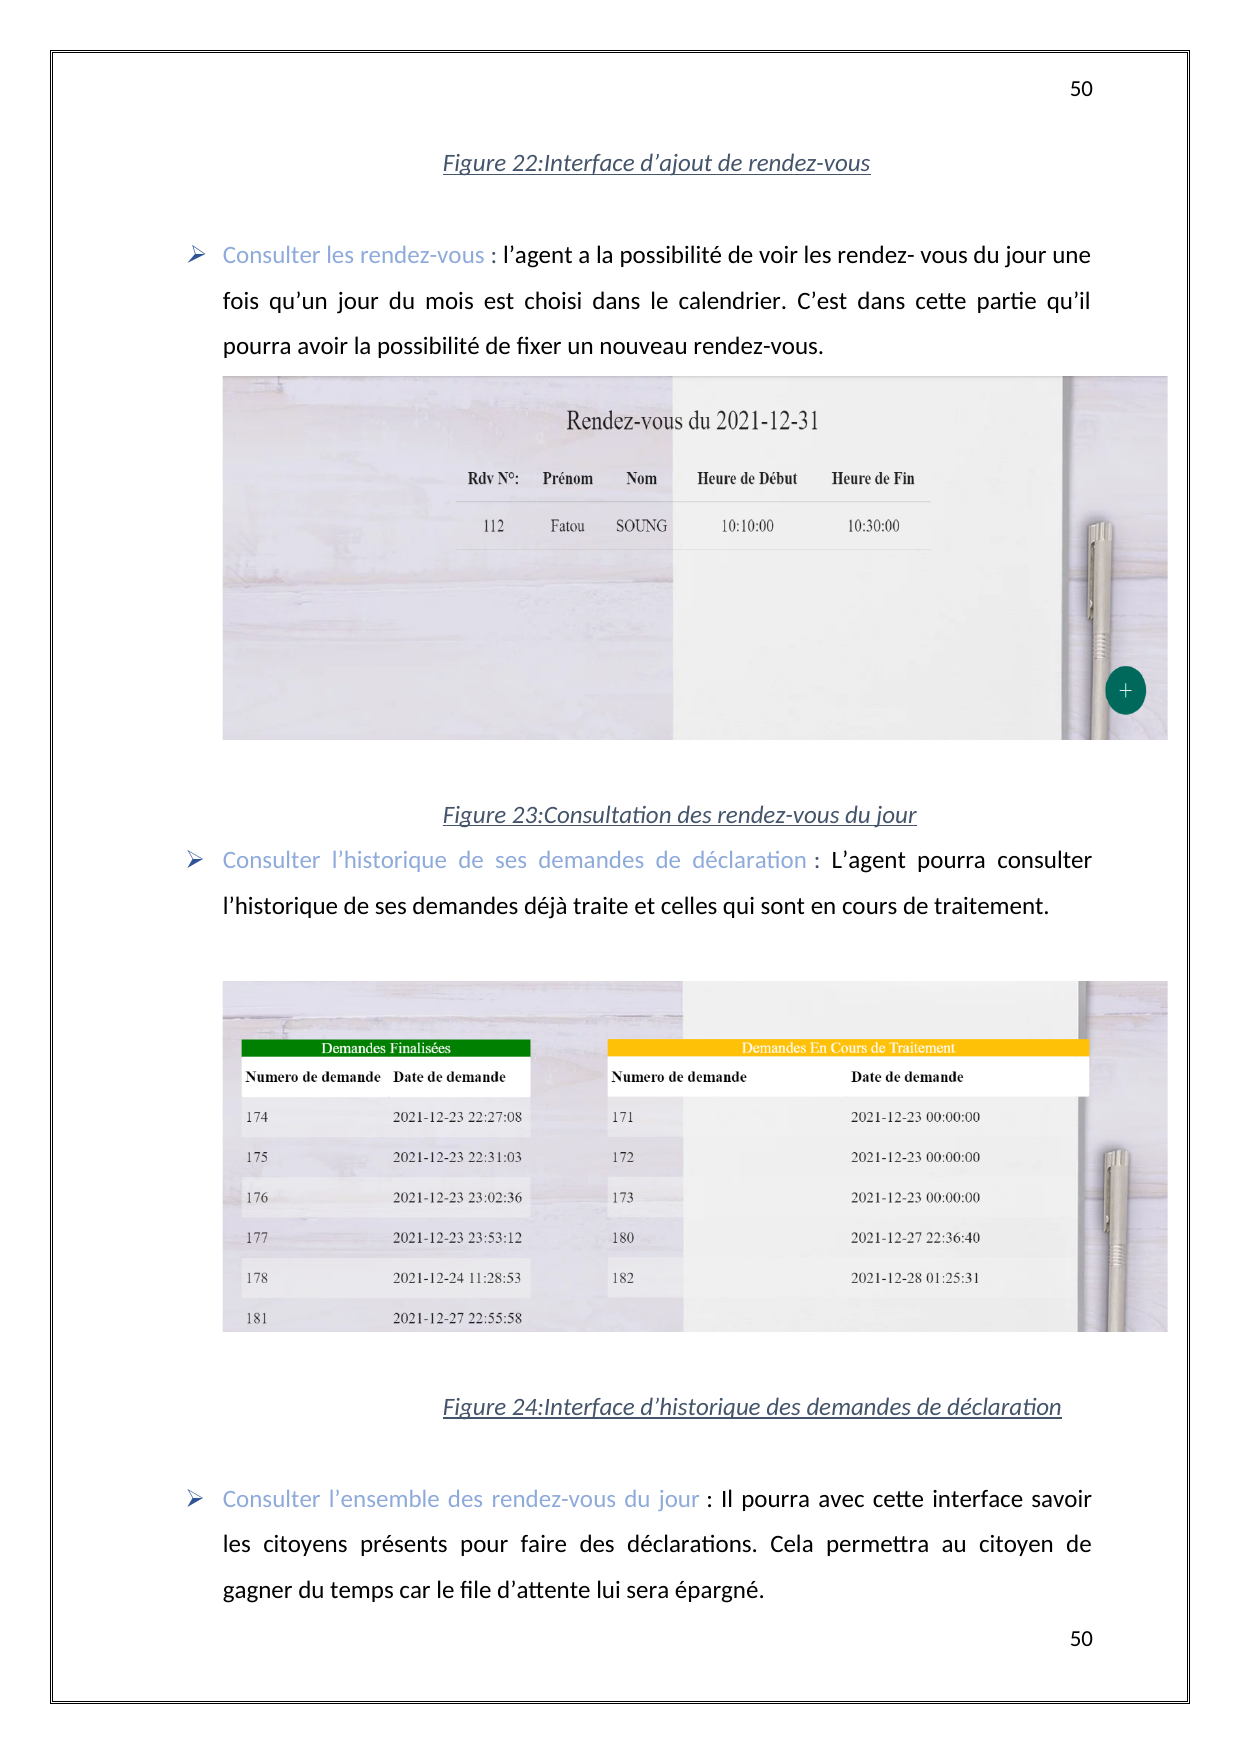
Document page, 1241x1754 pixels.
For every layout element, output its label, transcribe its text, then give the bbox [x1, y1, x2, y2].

list Figure 22:Interface d’ajout de rendez-vous [370, 148, 1093, 178]
picture [222, 376, 1168, 740]
list Figure 23:Consultation des rendez-vous du jour [370, 799, 1093, 829]
picture [222, 981, 1168, 1332]
list Consulter l’historique de ses demandes de déclaration : L’agent pourra consulter l’historique de ses demandes déjà traite et celles qui sont en cours de traitement. [185, 844, 1093, 921]
list Figure 24:Interface d’historique des demandes de déclaration [370, 1391, 1093, 1422]
list Consulter l’ensemble des rendez-vous du jour : Il pourra avec cette interface savoir les citoyens présents pour faire des déclarations. Cela permettra au citoyen de gagner du temps car le file d’attente lui sera épargné. [185, 1483, 1093, 1605]
list Consulter les rendez-vous : l’agent a la possibilité de voir les rendez- vous du jour une fois qu’un jour du mois est choisi dans le calendrier. C’est dans cette partie qu’il pourra avoir la possibilité de fixer un nouveau rendez-vous. [185, 239, 1093, 361]
